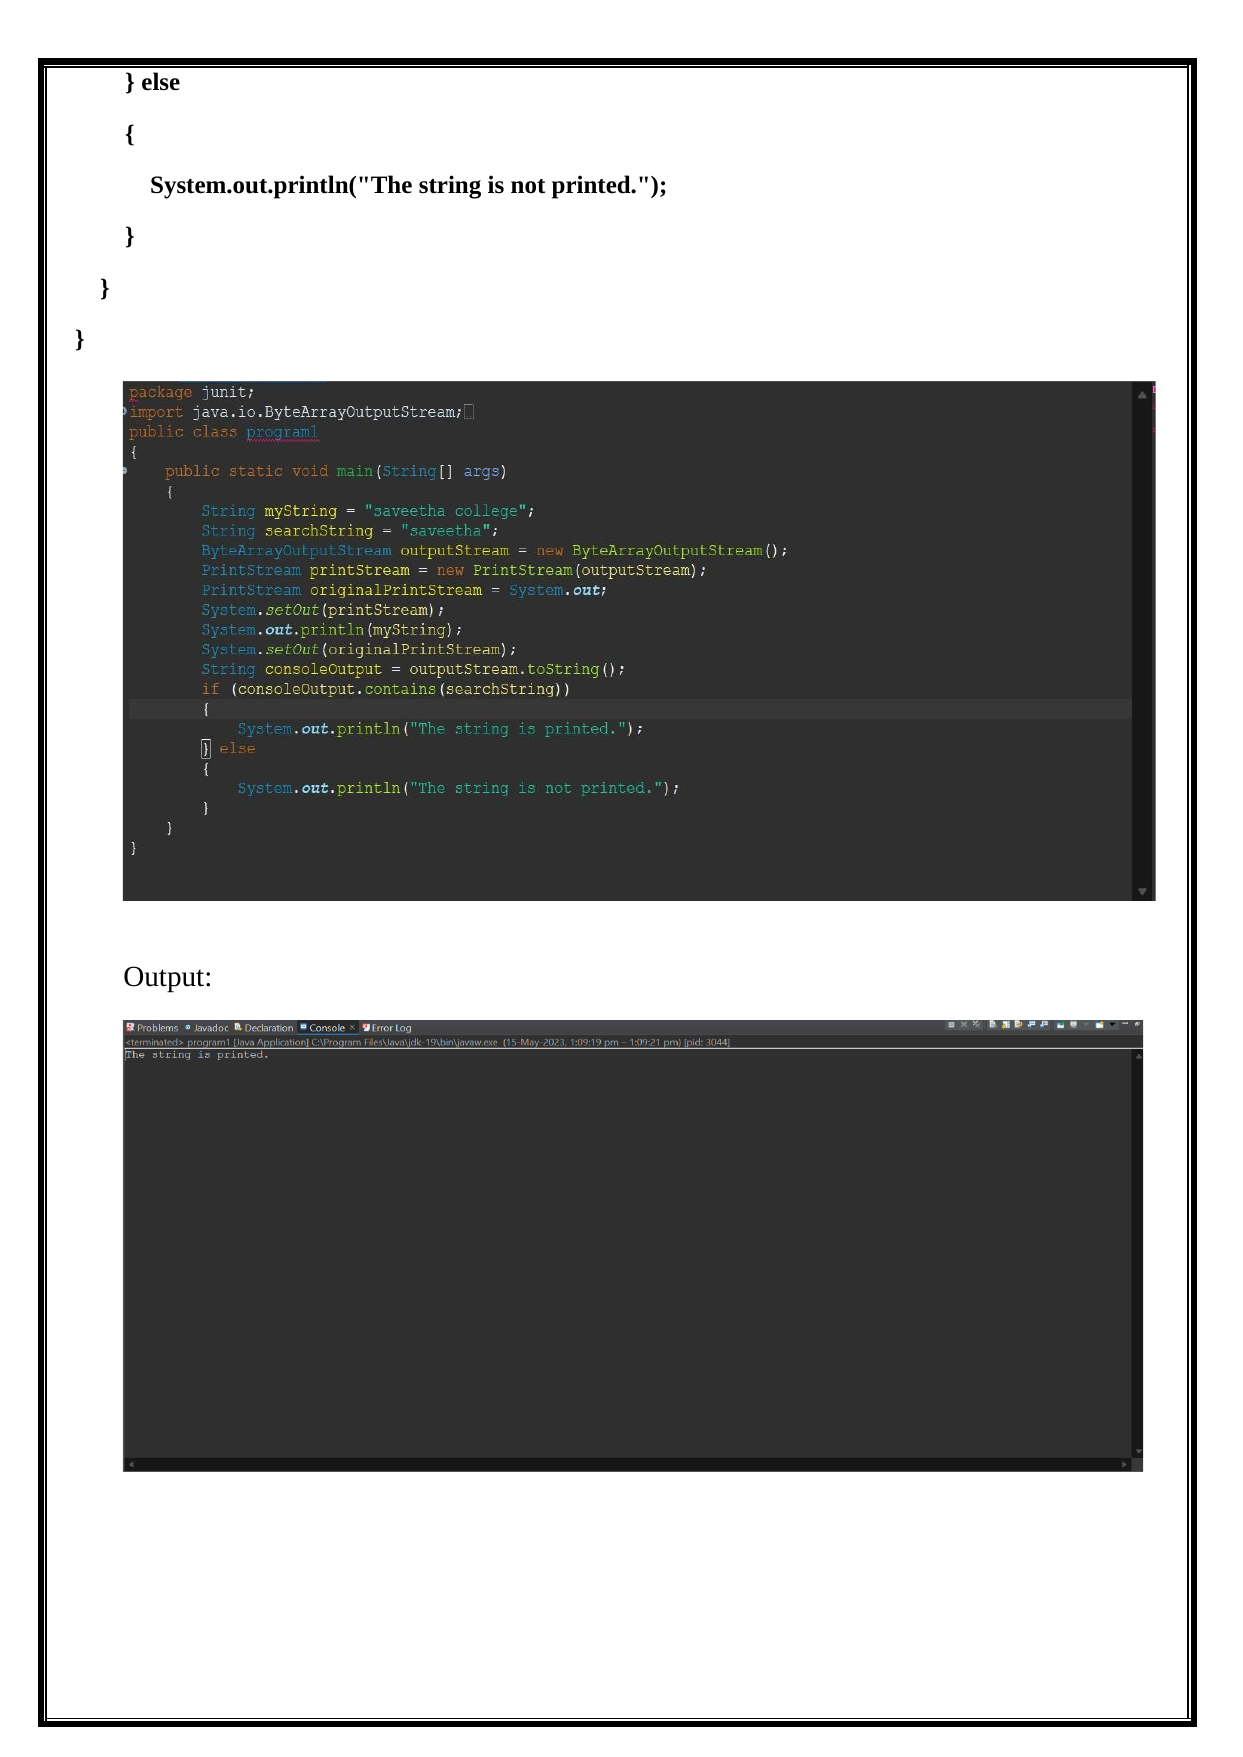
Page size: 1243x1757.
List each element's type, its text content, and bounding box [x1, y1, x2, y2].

subtitle System.out.println("The string is not printed."); [150, 170, 1187, 199]
subtitle } else [125, 68, 1187, 96]
text { [125, 119, 1187, 147]
text } [125, 221, 1187, 250]
text } [75, 324, 1187, 353]
picture [122, 1020, 1144, 1472]
picture [122, 381, 1156, 901]
subtitle } [100, 273, 1187, 301]
text Output: [123, 959, 1187, 992]
